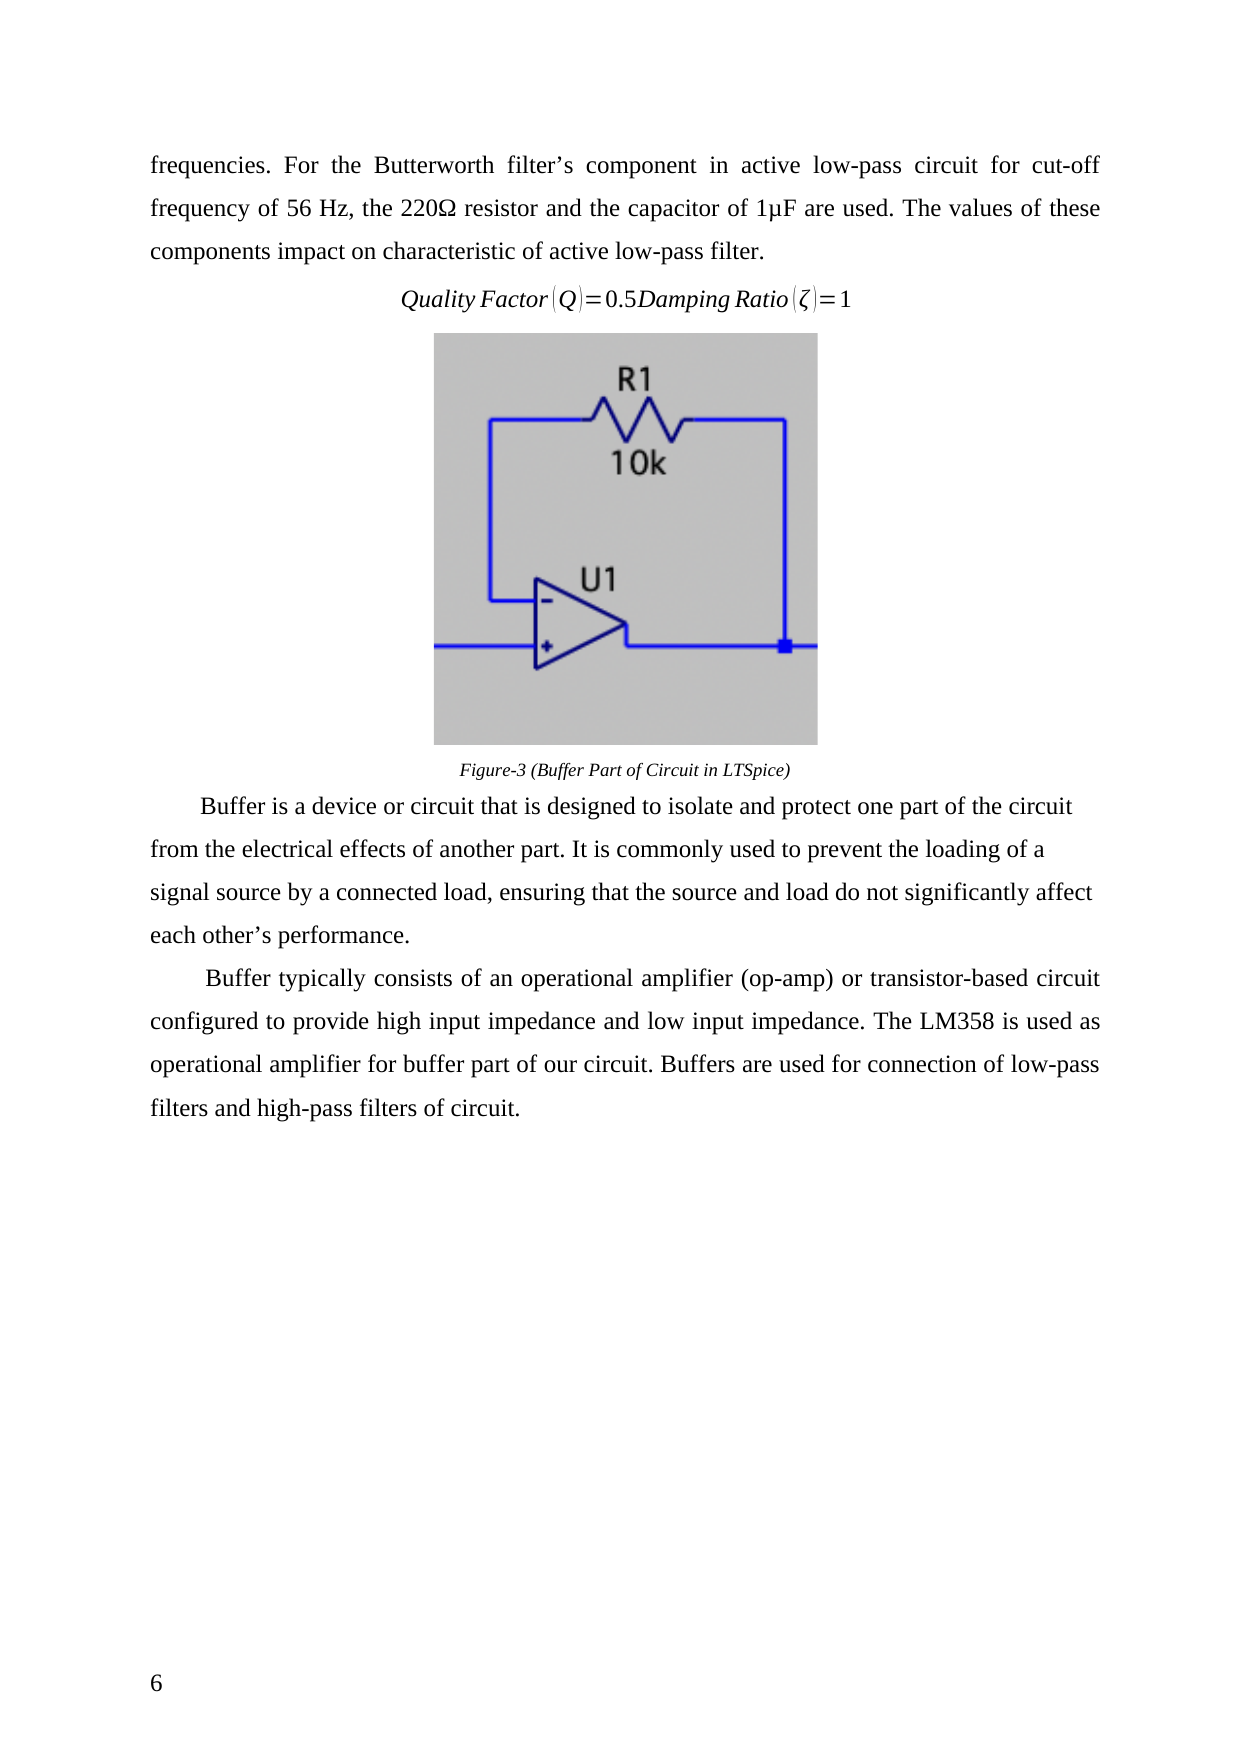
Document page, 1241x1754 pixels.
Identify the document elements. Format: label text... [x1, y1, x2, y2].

text Buffer typically consists of an operational amplifier (op-amp) or transistor-based circuit configured to provide high input impedance and low input impedance. The LM358 is used as operational amplifier for buffer part of our circuit. Buffers are used for connection of low-pass filters and high-pass filters of circuit. [150, 963, 1102, 1121]
picture [433, 333, 818, 745]
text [150, 150, 1102, 265]
text Figure-3 (Buffer Part of Circuit in LTSpice) [150, 758, 1102, 780]
text Buffer is a device or circuit that is designed to isolate and protect one part of the circuit from the electrical effects of another part. It is commonly used to prevent the loading of a signal source by a connected load, ensuring that the source and load do not significantly affect each other’s performance. [150, 791, 1102, 949]
